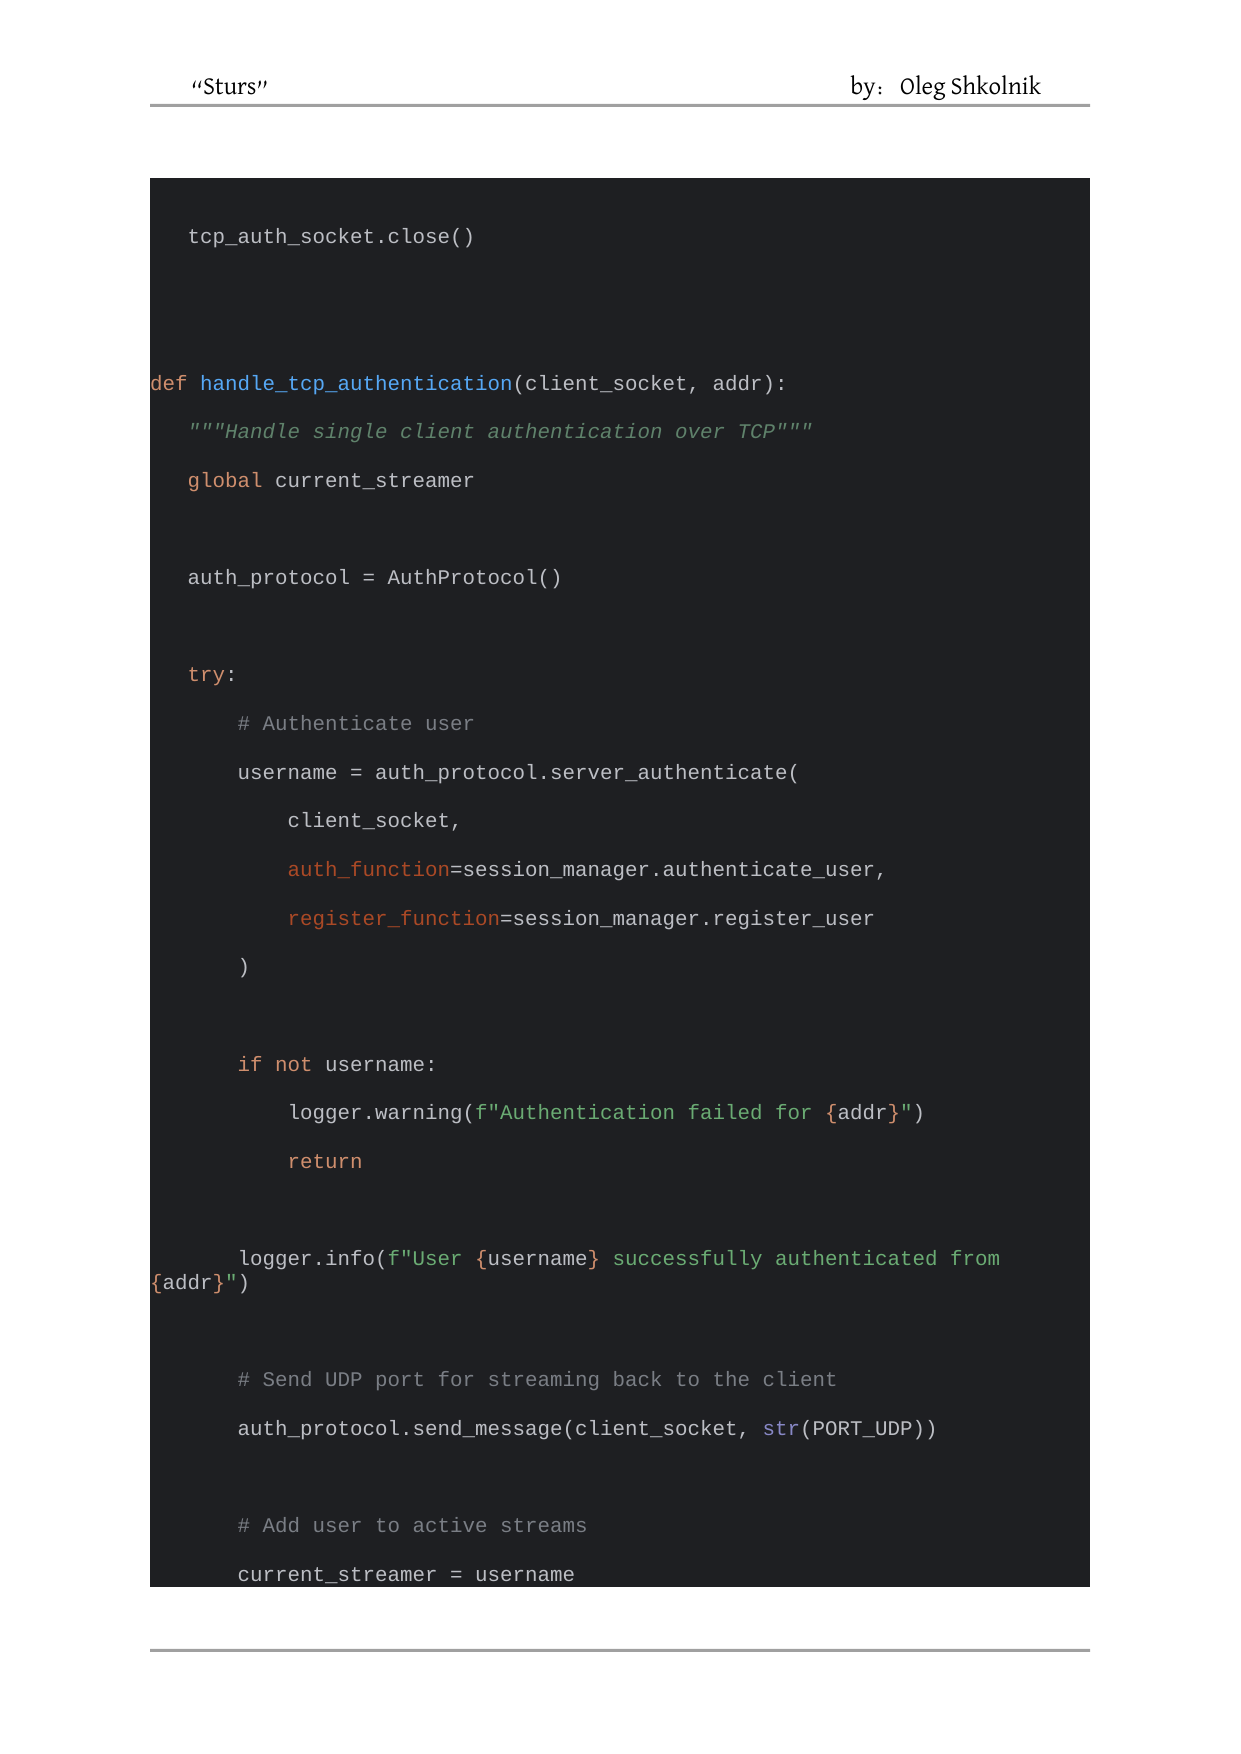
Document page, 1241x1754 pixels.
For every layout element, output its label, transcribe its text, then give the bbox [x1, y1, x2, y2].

text auth_protocol = AuthProtocol() [150, 567, 1090, 591]
text try: [150, 664, 1090, 688]
text # Send UDP port for streaming back to the client [150, 1369, 1090, 1393]
text client_socket, [150, 810, 1090, 834]
text if not username: [150, 1053, 1090, 1077]
text ) [150, 956, 1090, 980]
text """Handle single client authentication over TCP""" [150, 421, 1090, 445]
text tcp_auth_socket.close() [150, 227, 1090, 250]
text return [150, 1151, 1090, 1174]
text def handle_tcp_authentication(client_socket, addr): [150, 372, 1090, 396]
text # Authenticate user [150, 713, 1090, 737]
text username = auth_protocol.server_authenticate( [150, 762, 1090, 785]
text auth_protocol.send_message(client_socket, str(PORT_UDP)) [150, 1418, 1090, 1441]
text logger.warning(f"Authentication failed for {addr}") [150, 1102, 1090, 1126]
text # Add user to active streams [150, 1515, 1090, 1539]
text global current_streamer [150, 470, 1090, 493]
text auth_function=session_manager.authenticate_user, [150, 859, 1090, 883]
text logger.info(f"User {username} successfully authenticated from {addr}") [150, 1248, 1090, 1295]
text register_function=session_manager.register_user [150, 908, 1090, 931]
text current_streamer = username [150, 1564, 1090, 1587]
